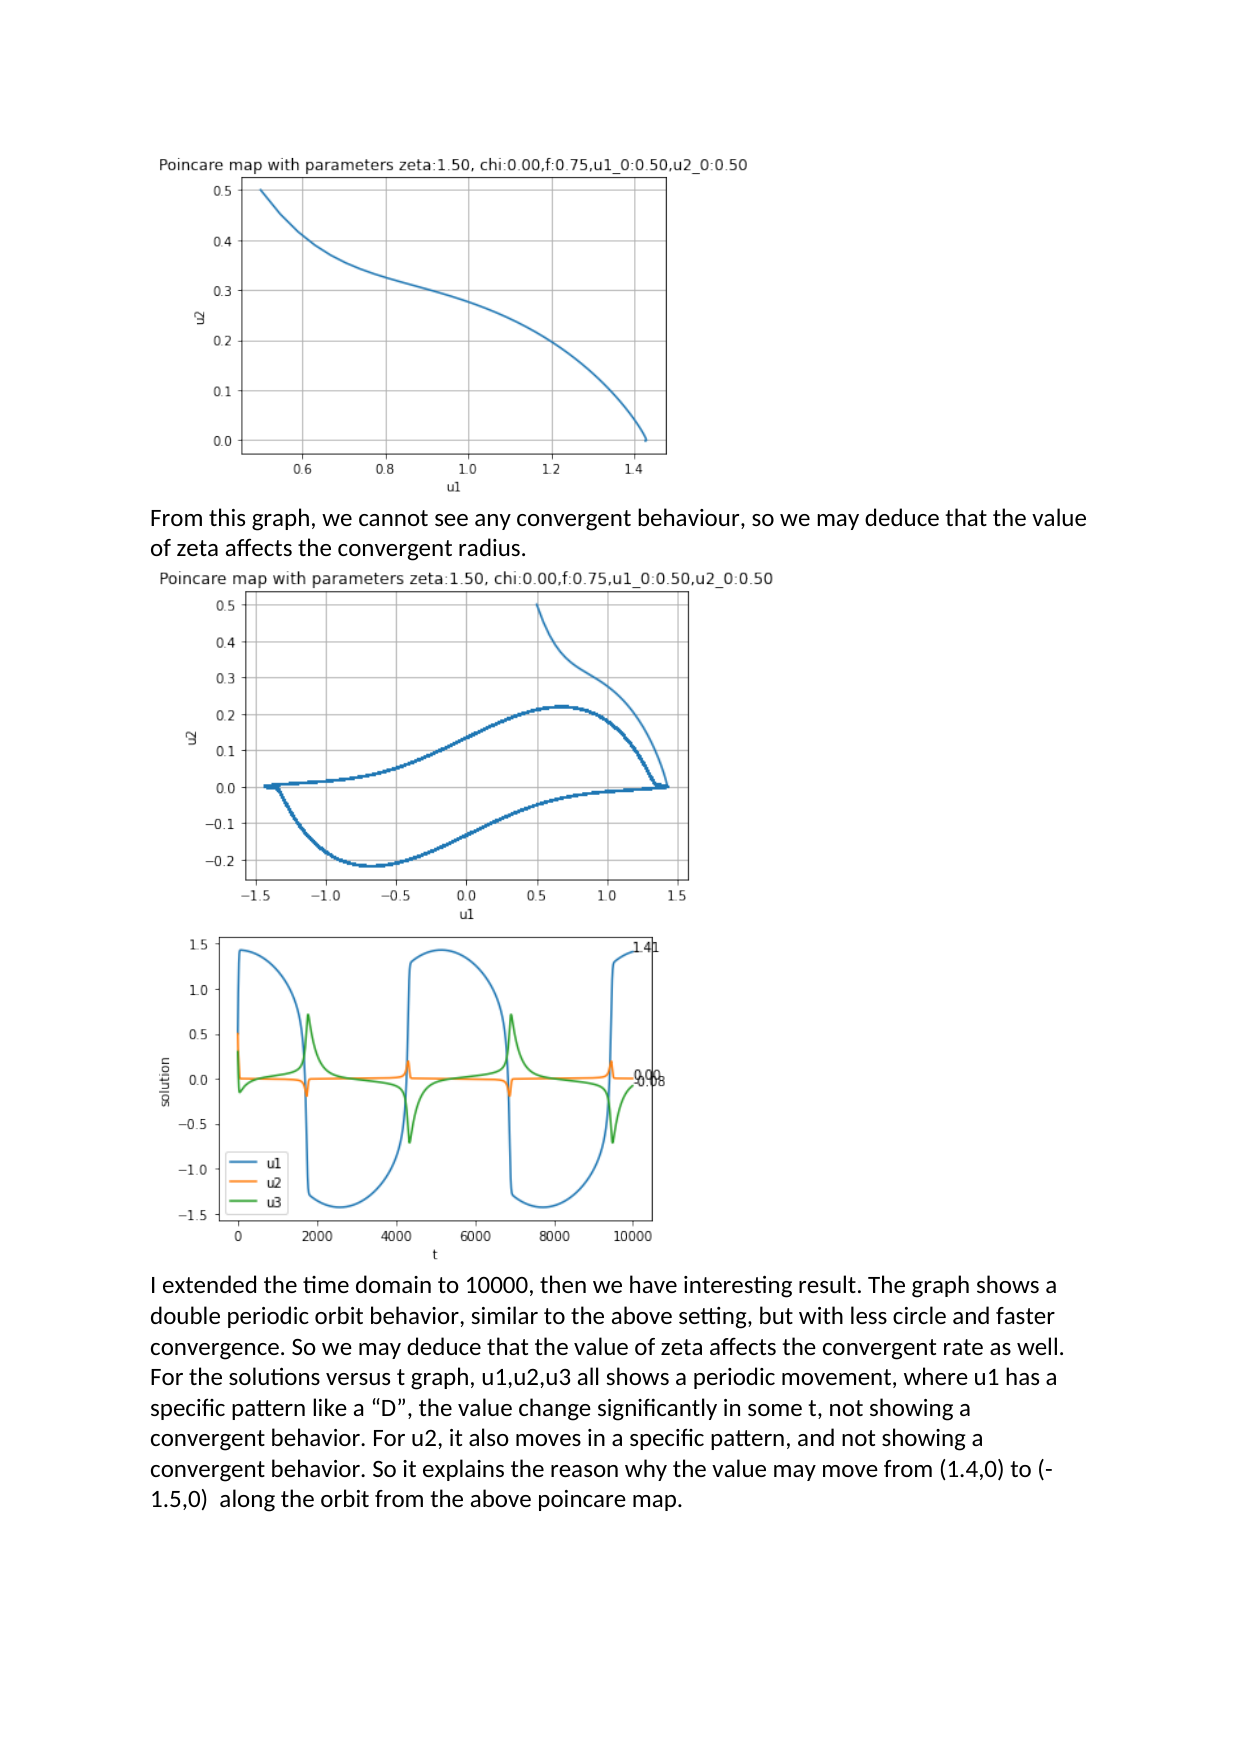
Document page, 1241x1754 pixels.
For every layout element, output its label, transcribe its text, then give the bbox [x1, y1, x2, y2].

picture [150, 150, 756, 502]
text For the solutions versus t graph, u1,u2,u3 all shows a periodic movement, where u1 has a specific pattern like a “D”, the value change significantly in some t, not showing a convergent behavior. For u2, it also moves in a specific pattern, and not showing a convergent behavior. So it explains the reason why the value may move from (1.4,0) to (-1.5,0) along the orbit from the above poincare map. [150, 1361, 1090, 1514]
text I extended the time domain to 10000, then we have interesting result. The graph shows a double periodic orbit behavior, similar to the above setting, but with less circle and faster convergence. So we may deduce that the value of zeta affects the convergent rate as well. [150, 1269, 1090, 1361]
picture [150, 563, 782, 1270]
